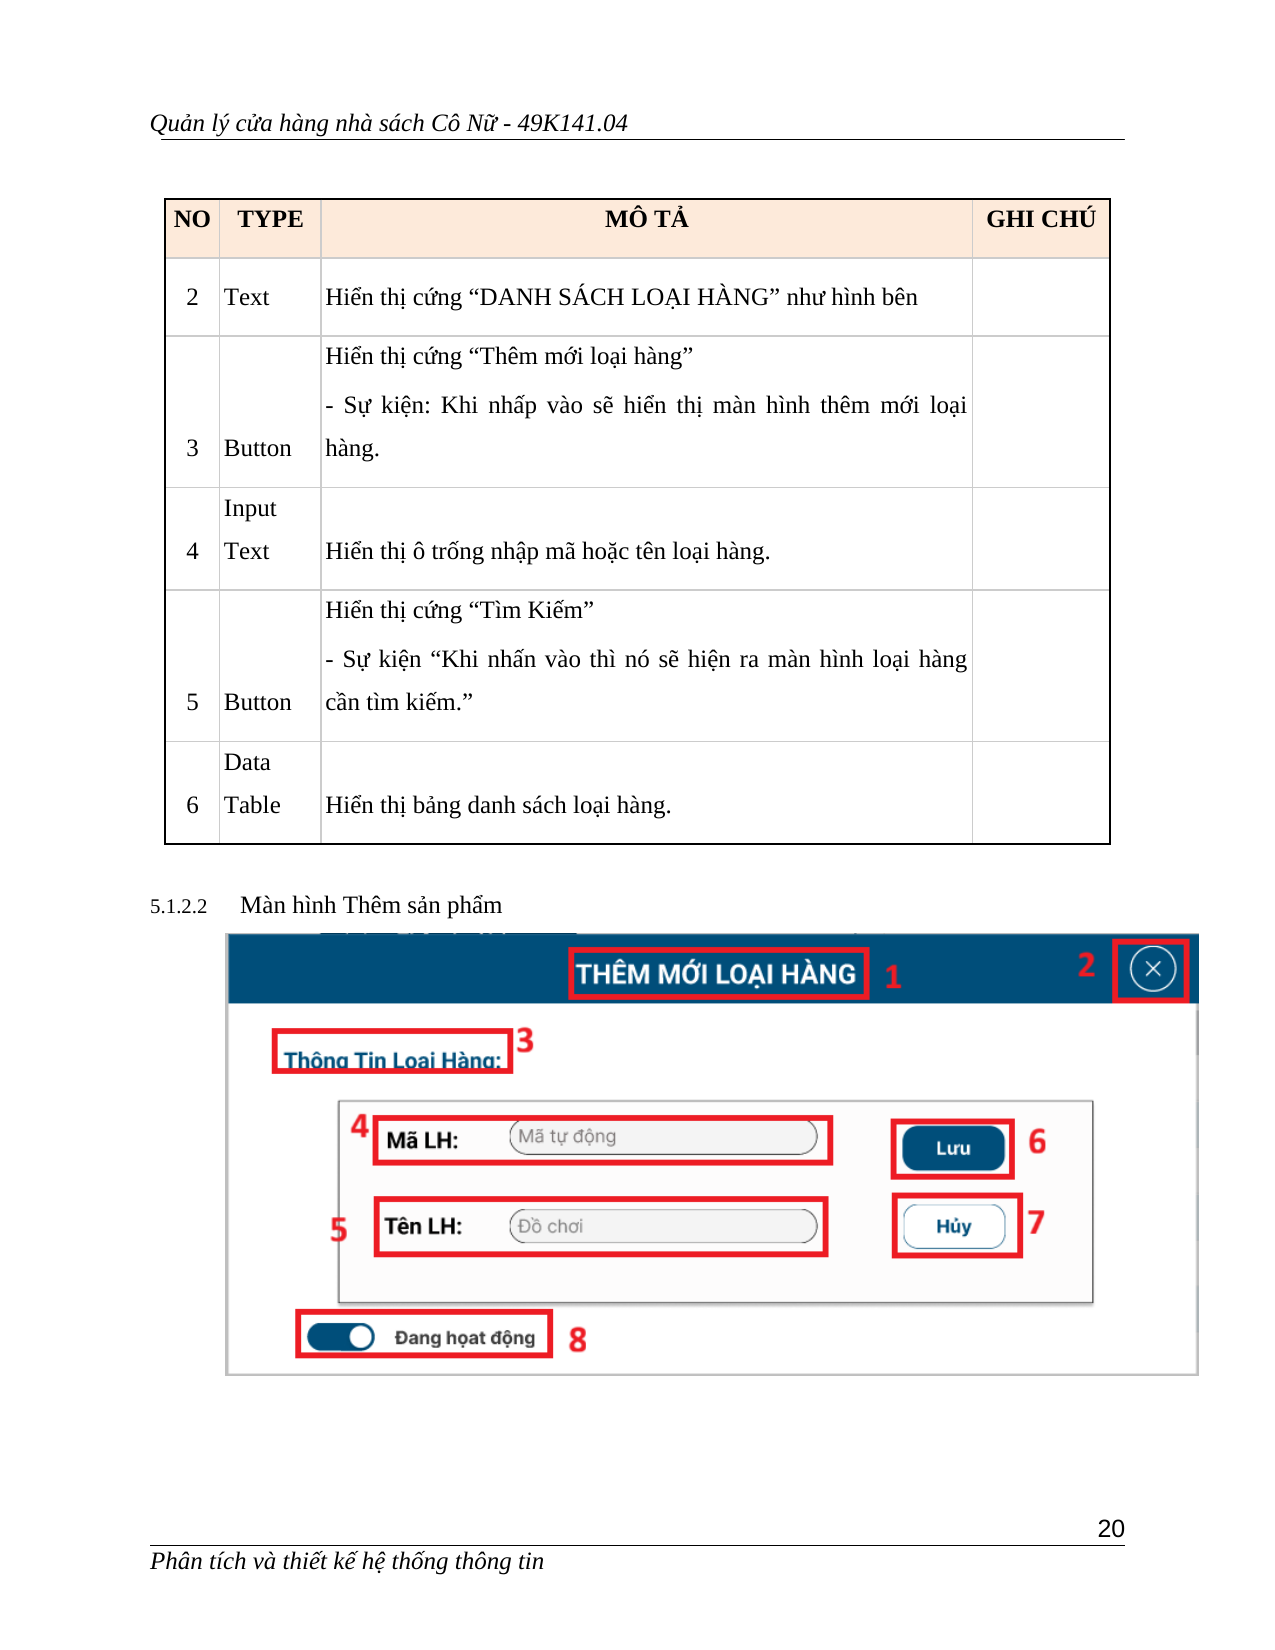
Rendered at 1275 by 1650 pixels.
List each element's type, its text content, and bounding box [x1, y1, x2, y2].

table_cell Hiển thị cứng “Tìm Kiếm” - Sự kiện “Khi nhấn vào thì nó sẽ hiện ra màn hình loại hàng cần tìm kiếm.” [322, 591, 972, 741]
table_cell Data Table [220, 742, 320, 843]
table_cell Hiển thị cứng “Thêm mới loại hàng” - Sự kiện: Khi nhấp vào sẽ hiển thị màn hình thêm mới loại hàng. [322, 337, 972, 487]
table_cell [973, 488, 1109, 589]
table_header TYPE [220, 200, 320, 257]
picture [225, 933, 1199, 1376]
table_cell 6 [166, 742, 219, 843]
table_cell Text [220, 259, 320, 335]
table_cell [973, 337, 1109, 487]
table_cell Button [220, 337, 320, 487]
table_cell [973, 742, 1109, 843]
table_cell Input Text [220, 488, 320, 589]
table_header GHI CHÚ [973, 200, 1109, 257]
table_header NO [166, 200, 219, 257]
table_cell 3 [166, 337, 219, 487]
table_cell [973, 259, 1109, 335]
table_cell 5 [166, 591, 219, 741]
table_cell Hiển thị cứng “DANH SÁCH LOẠI HÀNG” như hình bên [322, 259, 972, 335]
table_cell Button [220, 591, 320, 741]
subtitle Màn hình Thêm sản phẩm [150, 890, 1125, 919]
table_header MÔ TẢ [322, 200, 972, 257]
table_cell Hiển thị ô trống nhập mã hoặc tên loại hàng. [322, 488, 972, 589]
table_cell 4 [166, 488, 219, 589]
table_cell Hiển thị bảng danh sách loại hàng. [322, 742, 972, 843]
table_cell [973, 591, 1109, 741]
table_cell 2 [166, 259, 219, 335]
